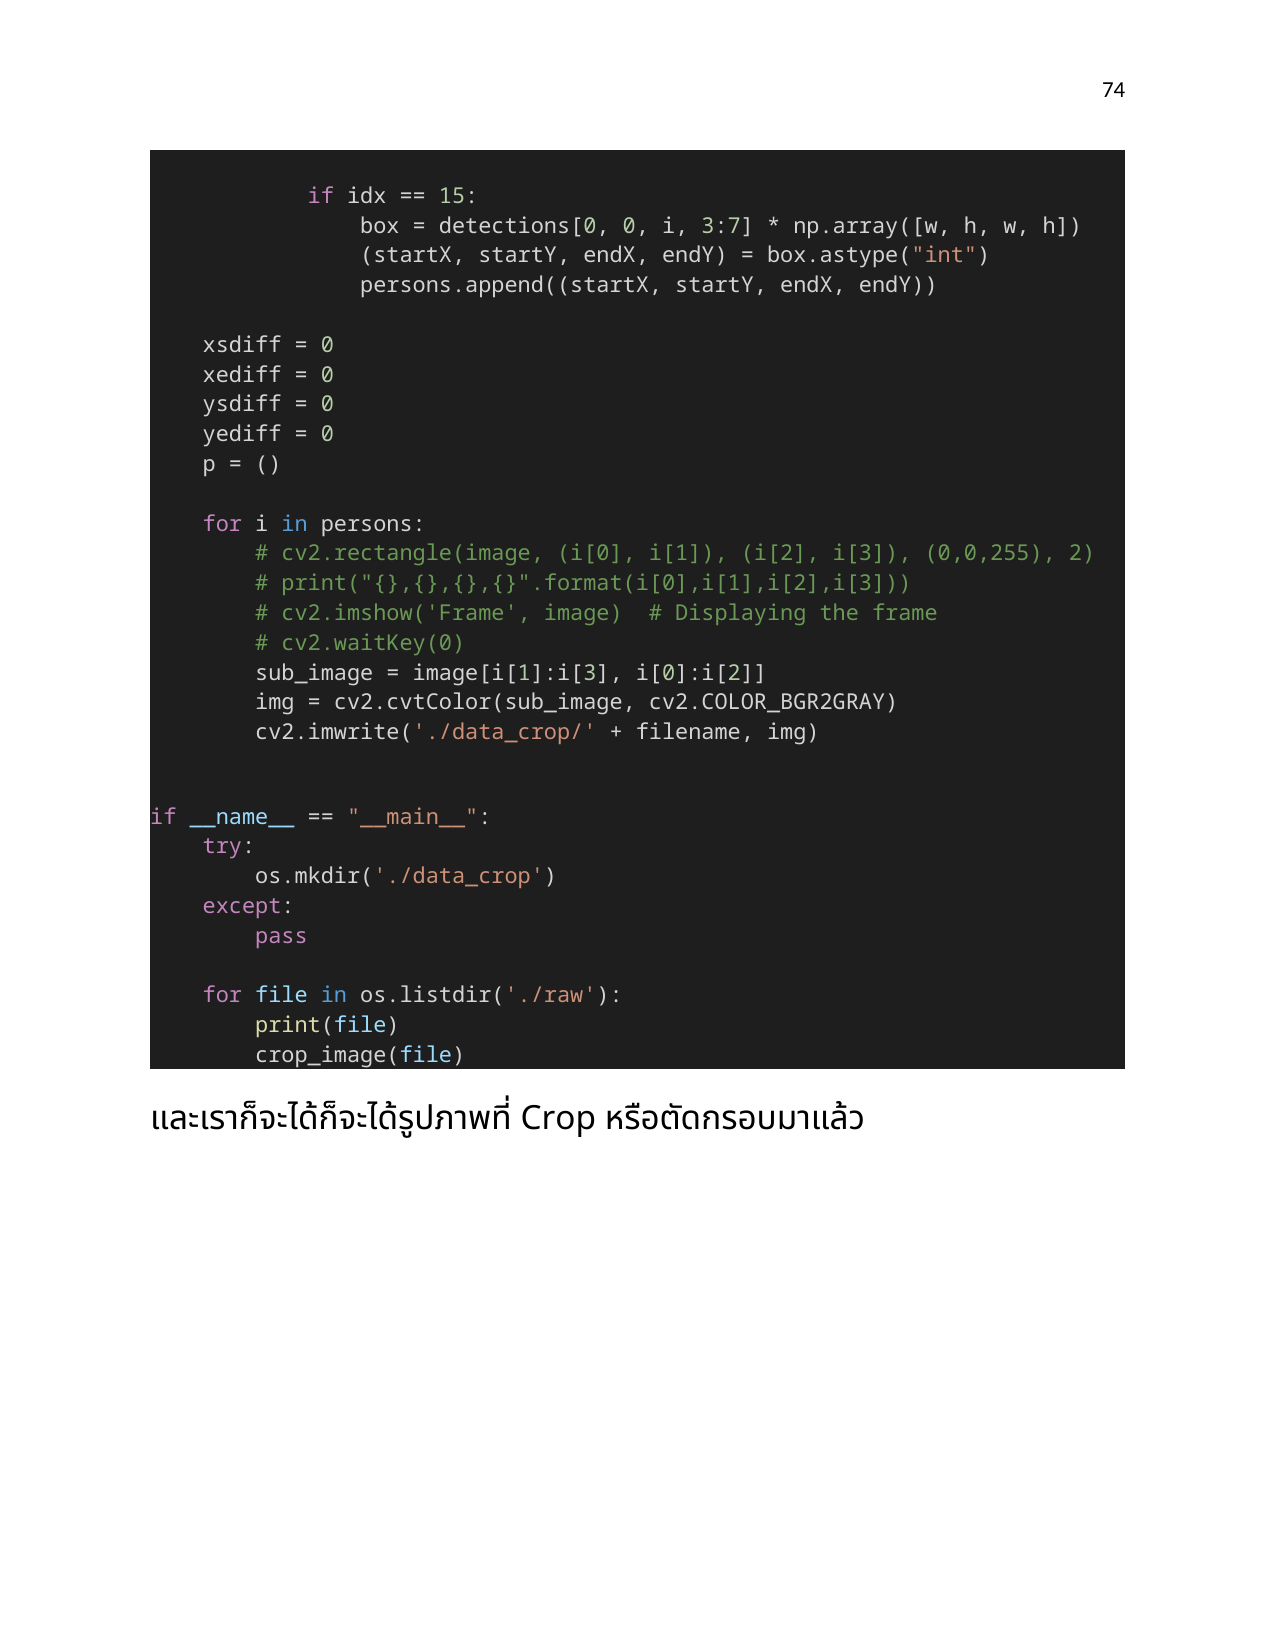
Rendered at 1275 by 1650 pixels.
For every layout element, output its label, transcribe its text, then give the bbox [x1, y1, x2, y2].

text if idx == 15: [150, 180, 1125, 209]
text print(file) [150, 1009, 1125, 1039]
text crop_image(file) [150, 1039, 1125, 1069]
text # cv2.waitKey(0) [150, 627, 1125, 656]
text # cv2.imshow('Frame', image) # Displaying the frame [150, 597, 1125, 627]
text (startX, startY, endX, endY) = box.astype("int") [150, 239, 1125, 269]
text for i in persons: [150, 507, 1125, 537]
text xediff = 0 [150, 358, 1125, 388]
text yediff = 0 [150, 418, 1125, 448]
text try: [150, 830, 1125, 860]
text xsdiff = 0 [150, 329, 1125, 358]
text pass [150, 920, 1125, 949]
text persons.append((startX, startY, endX, endY)) [150, 269, 1125, 299]
text except: [150, 890, 1125, 920]
text p = () [150, 448, 1125, 478]
text # cv2.rectangle(image, (i[0], i[1]), (i[2], i[3]), (0,0,255), 2) [150, 537, 1125, 567]
text os.mkdir('./data_crop') [150, 860, 1125, 890]
text ysdiff = 0 [150, 388, 1125, 418]
text sub_image = image[i[1]:i[3], i[0]:i[2]] [150, 656, 1125, 686]
text และเราก็จะได้ก็จะได้รูปภาพที่ Crop หรือตัดกรอบมาแล้ว [150, 1094, 1125, 1144]
text for file in os.listdir('./raw'): [150, 979, 1125, 1009]
text if __name__ == "__main__": [150, 801, 1125, 830]
text # print("{},{},{},{}".format(i[0],i[1],i[2],i[3])) [150, 567, 1125, 597]
text cv2.imwrite('./data_crop/' + filename, img) [150, 716, 1125, 746]
text box = detections[0, 0, i, 3:7] * np.array([w, h, w, h]) [150, 209, 1125, 239]
text img = cv2.cvtColor(sub_image, cv2.COLOR_BGR2GRAY) [150, 686, 1125, 716]
